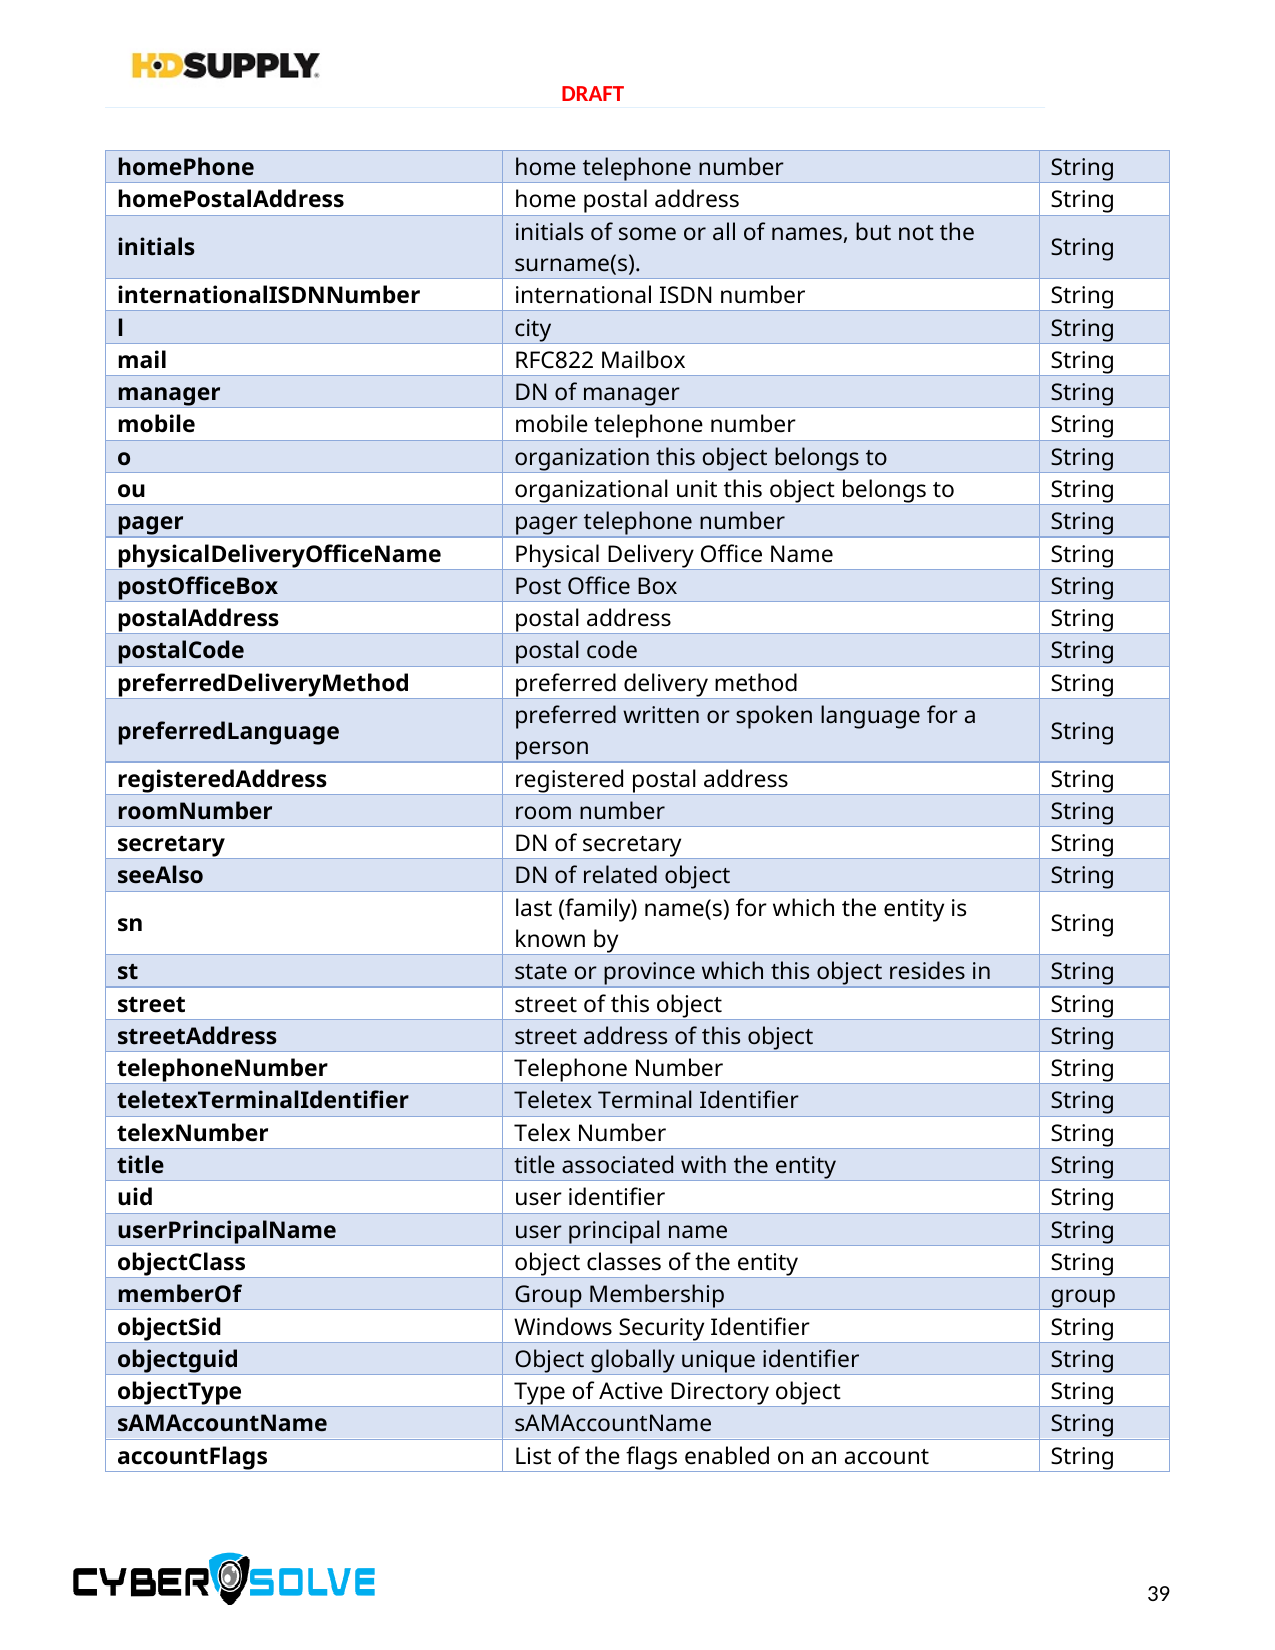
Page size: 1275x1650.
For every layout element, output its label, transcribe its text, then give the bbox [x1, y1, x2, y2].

table_cell String [1040, 699, 1169, 761]
table_cell DN of secretary [503, 827, 1039, 858]
table_cell Object globally unique identifier [503, 1343, 1039, 1374]
table_cell sAMAccountName [106, 1407, 502, 1438]
table_cell l [106, 311, 502, 343]
table_cell List of the flags enabled on an account [503, 1440, 1039, 1471]
table_cell String [1040, 538, 1169, 569]
table_cell object classes of the entity [503, 1246, 1039, 1277]
table_cell o [106, 441, 502, 472]
table_cell postalCode [106, 634, 502, 666]
table_cell organization this object belongs to [503, 441, 1039, 472]
table_cell userPrincipalName [106, 1214, 502, 1245]
table_cell String [1040, 955, 1169, 986]
table_cell group [1040, 1278, 1169, 1309]
table_cell initials of some or all of names, but not the surname(s). [503, 216, 1039, 278]
table_cell accountFlags [106, 1440, 502, 1471]
table_cell pager [106, 505, 502, 536]
table_cell DN of related object [503, 859, 1039, 891]
table_cell objectSid [106, 1310, 502, 1342]
table_cell objectType [106, 1375, 502, 1406]
table_cell String [1040, 859, 1169, 891]
table_cell String [1040, 1181, 1169, 1212]
table_cell Physical Delivery Office Name [503, 538, 1039, 569]
table_cell title [106, 1149, 502, 1180]
table_cell pager telephone number [503, 505, 1039, 536]
table_cell RFC822 Mailbox [503, 344, 1039, 375]
table_cell String [1040, 1407, 1169, 1438]
table_cell postalAddress [106, 602, 502, 633]
table_cell home postal address [503, 183, 1039, 214]
table_cell String [1040, 1310, 1169, 1342]
table_cell Type of Active Directory object [503, 1375, 1039, 1406]
table_cell state or province which this object resides in [503, 955, 1039, 986]
table_cell sAMAccountName [503, 1407, 1039, 1438]
table_cell String [1040, 570, 1169, 601]
table_cell street of this object [503, 988, 1039, 1019]
table_cell String [1040, 311, 1169, 343]
table_cell internationalISDNNumber [106, 279, 502, 310]
table_cell String [1040, 408, 1169, 439]
table_cell String [1040, 988, 1169, 1019]
table_cell String [1040, 505, 1169, 536]
table_cell String [1040, 1084, 1169, 1116]
picture [110, 30, 344, 102]
table_cell String [1040, 1246, 1169, 1277]
table_cell streetAddress [106, 1020, 502, 1051]
table_cell registered postal address [503, 763, 1039, 794]
table_cell user identifier [503, 1181, 1039, 1212]
table_cell String [1040, 1149, 1169, 1180]
table_cell preferredDeliveryMethod [106, 667, 502, 698]
table_cell physicalDeliveryOfficeName [106, 538, 502, 569]
table_cell preferredLanguage [106, 699, 502, 761]
table_cell initials [106, 216, 502, 278]
table_cell DN of manager [503, 376, 1039, 407]
table_cell Group Membership [503, 1278, 1039, 1309]
table_cell ou [106, 473, 502, 504]
table_cell secretary [106, 827, 502, 858]
table_cell String [1040, 441, 1169, 472]
table_cell String [1040, 183, 1169, 214]
table_cell String [1040, 1343, 1169, 1374]
table_cell String [1040, 634, 1169, 666]
table_cell Telex Number [503, 1117, 1039, 1148]
table_cell String [1040, 1117, 1169, 1148]
table_cell telexNumber [106, 1117, 502, 1148]
table_cell sn [106, 892, 502, 954]
table_cell user principal name [503, 1214, 1039, 1245]
table_cell postal code [503, 634, 1039, 666]
table_cell mobile [106, 408, 502, 439]
table_cell uid [106, 1181, 502, 1212]
table_cell registeredAddress [106, 763, 502, 794]
table_cell organizational unit this object belongs to [503, 473, 1039, 504]
table_cell String [1040, 473, 1169, 504]
table_cell homePhone [106, 151, 502, 182]
table_cell String [1040, 795, 1169, 826]
table_cell String [1040, 376, 1169, 407]
table_cell String [1040, 1375, 1169, 1406]
table_cell Teletex Terminal Identifier [503, 1084, 1039, 1116]
table_cell Telephone Number [503, 1052, 1039, 1083]
table_cell String [1040, 827, 1169, 858]
table_cell String [1040, 279, 1169, 310]
table_cell preferred delivery method [503, 667, 1039, 698]
table_cell street address of this object [503, 1020, 1039, 1051]
table_cell String [1040, 344, 1169, 375]
table_cell memberOf [106, 1278, 502, 1309]
table_cell home telephone number [503, 151, 1039, 182]
table_cell mail [106, 344, 502, 375]
table_cell city [503, 311, 1039, 343]
table_cell objectClass [106, 1246, 502, 1277]
table_cell String [1040, 602, 1169, 633]
table_cell objectguid [106, 1343, 502, 1374]
table_cell String [1040, 892, 1169, 954]
table_cell homePostalAddress [106, 183, 502, 214]
table_cell seeAlso [106, 859, 502, 891]
table_cell last (family) name(s) for which the entity is known by [503, 892, 1039, 954]
table_cell String [1040, 763, 1169, 794]
table_cell telephoneNumber [106, 1052, 502, 1083]
table_cell postal address [503, 602, 1039, 633]
table_cell String [1040, 667, 1169, 698]
table_cell st [106, 955, 502, 986]
table_cell manager [106, 376, 502, 407]
table_cell String [1040, 216, 1169, 278]
table_cell teletexTerminalIdentifier [106, 1084, 502, 1116]
table_cell roomNumber [106, 795, 502, 826]
table_cell international ISDN number [503, 279, 1039, 310]
table_cell String [1040, 1440, 1169, 1471]
table_cell String [1040, 1020, 1169, 1051]
table_cell street [106, 988, 502, 1019]
table_cell String [1040, 1052, 1169, 1083]
table_cell room number [503, 795, 1039, 826]
table_cell mobile telephone number [503, 408, 1039, 439]
table_cell String [1040, 151, 1169, 182]
table_cell postOfficeBox [106, 570, 502, 601]
table_cell preferred written or spoken language for a person [503, 699, 1039, 761]
table_cell title associated with the entity [503, 1149, 1039, 1180]
table_cell Post Office Box [503, 570, 1039, 601]
table_cell Windows Security Identifier [503, 1310, 1039, 1342]
table_cell String [1040, 1214, 1169, 1245]
